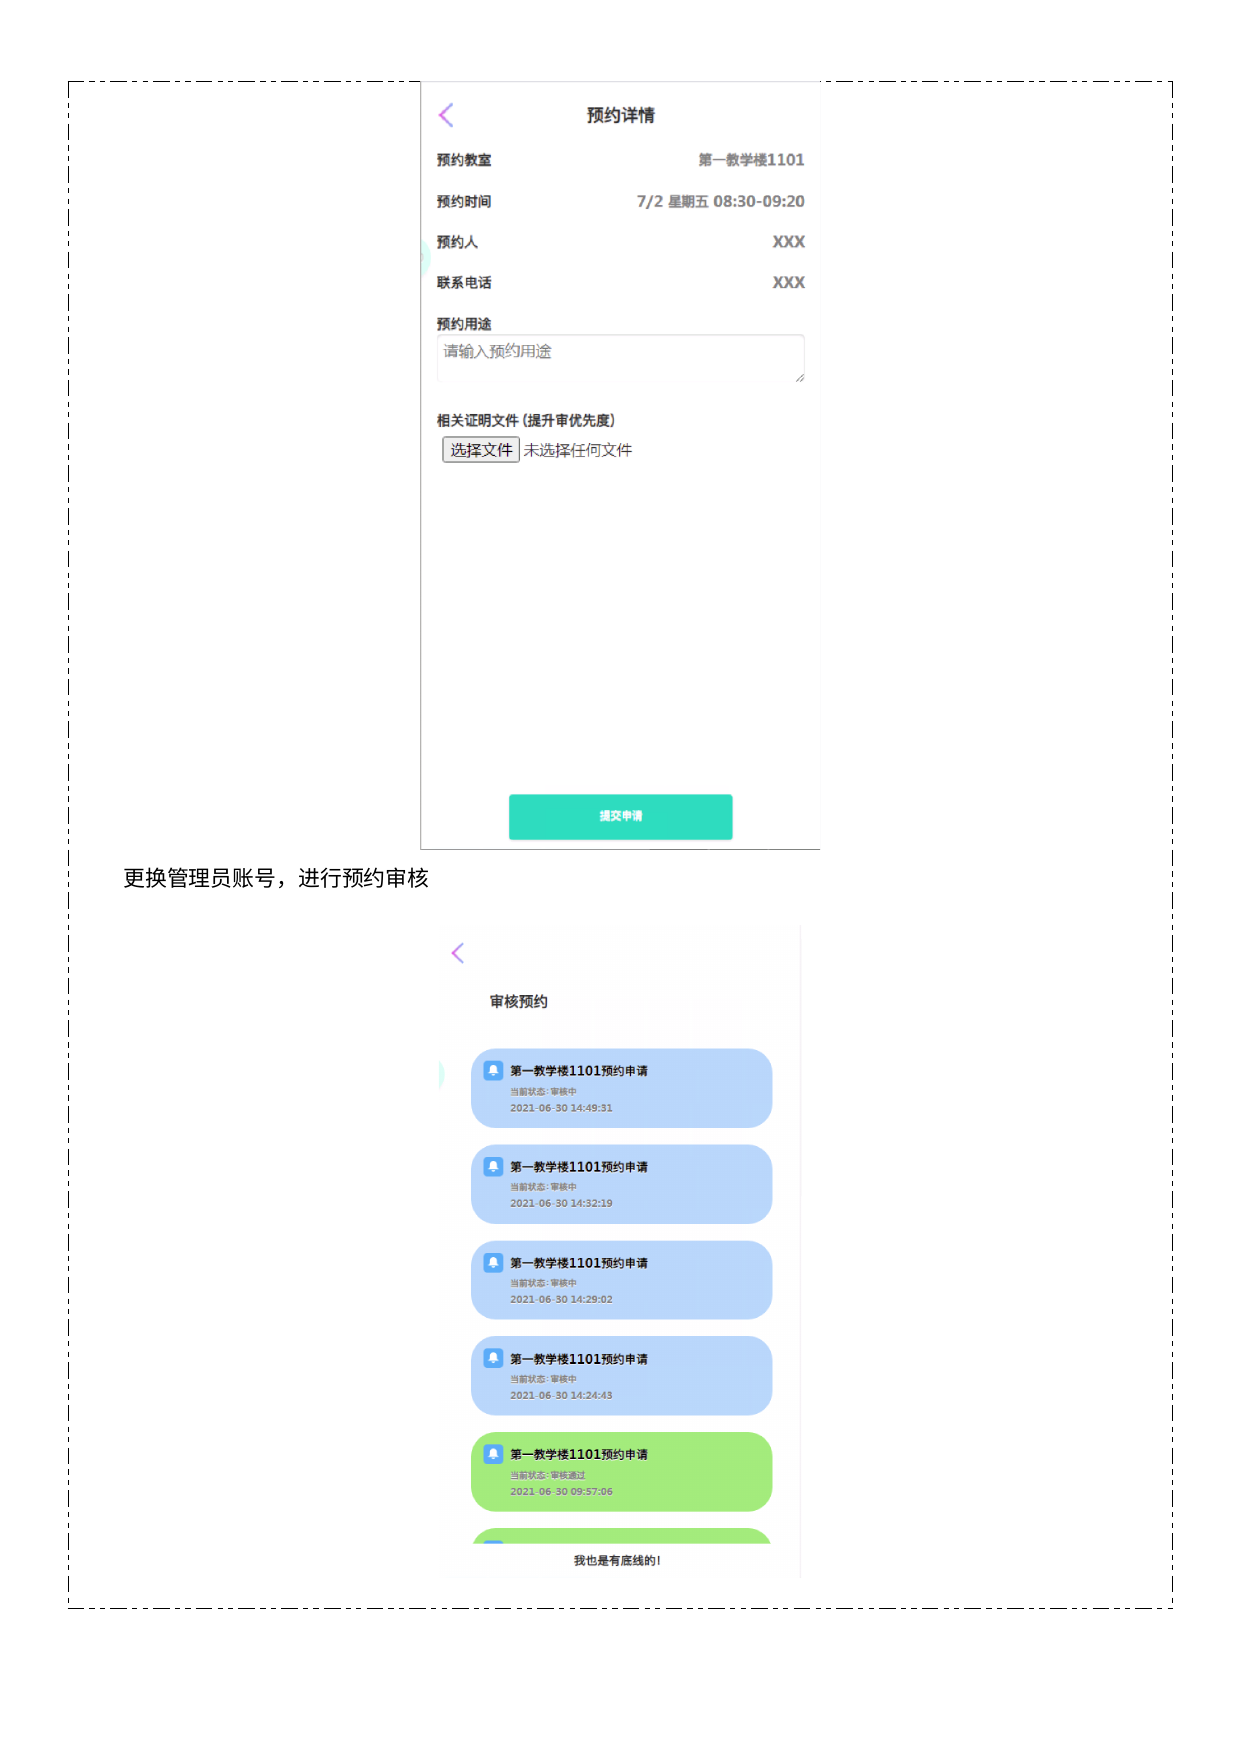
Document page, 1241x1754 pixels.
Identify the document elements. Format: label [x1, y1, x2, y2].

picture [438, 925, 802, 1578]
picture [420, 81, 821, 850]
table_header [68, 81, 1172, 1608]
